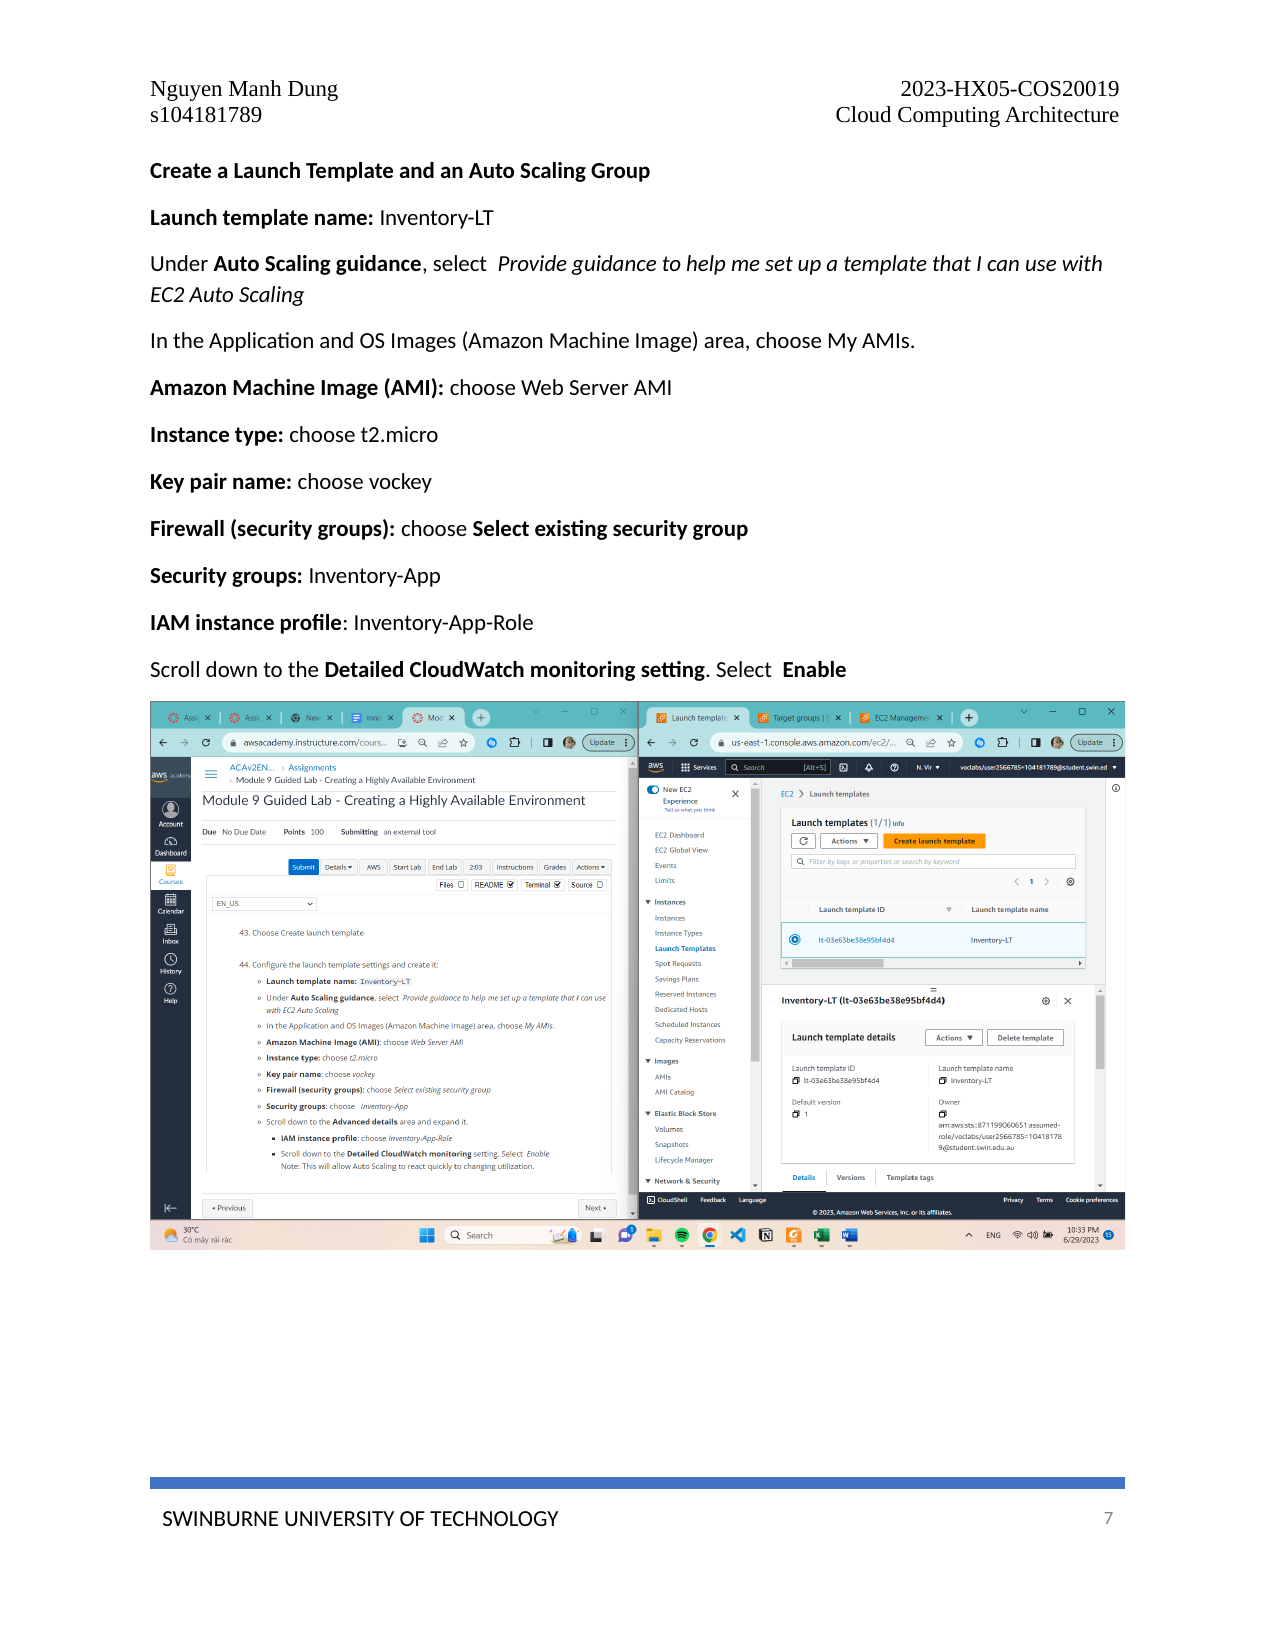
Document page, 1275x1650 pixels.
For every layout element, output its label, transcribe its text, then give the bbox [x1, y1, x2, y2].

text Launch template name: Inventory-LT [150, 203, 1125, 231]
picture [150, 701, 1125, 1250]
text Amazon Machine Image (AMI): choose Web Server AMI [150, 373, 1125, 401]
text Under Auto Scaling guidance, select Provide guidance to help me set up a template that I can use with EC2 Auto Scaling [150, 249, 1125, 308]
text In the Application and OS Images (Amazon Machine Image) area, choose My AMIs. [150, 327, 1125, 354]
text Firewall (security groups): choose Select existing security group [150, 514, 1125, 542]
text Security groups: Inventory-App [150, 561, 1125, 589]
text IAM instance profile: Inventory-App-Role [150, 608, 1125, 636]
text Create a Launch Template and an Auto Scaling Group [150, 156, 1125, 184]
text Scroll down to the Detailed CloudWatch monitoring setting. Select Enable [150, 655, 1125, 683]
text Instance type: choose t2.micro [150, 420, 1125, 448]
text Key pair name: choose vockey [150, 467, 1125, 495]
